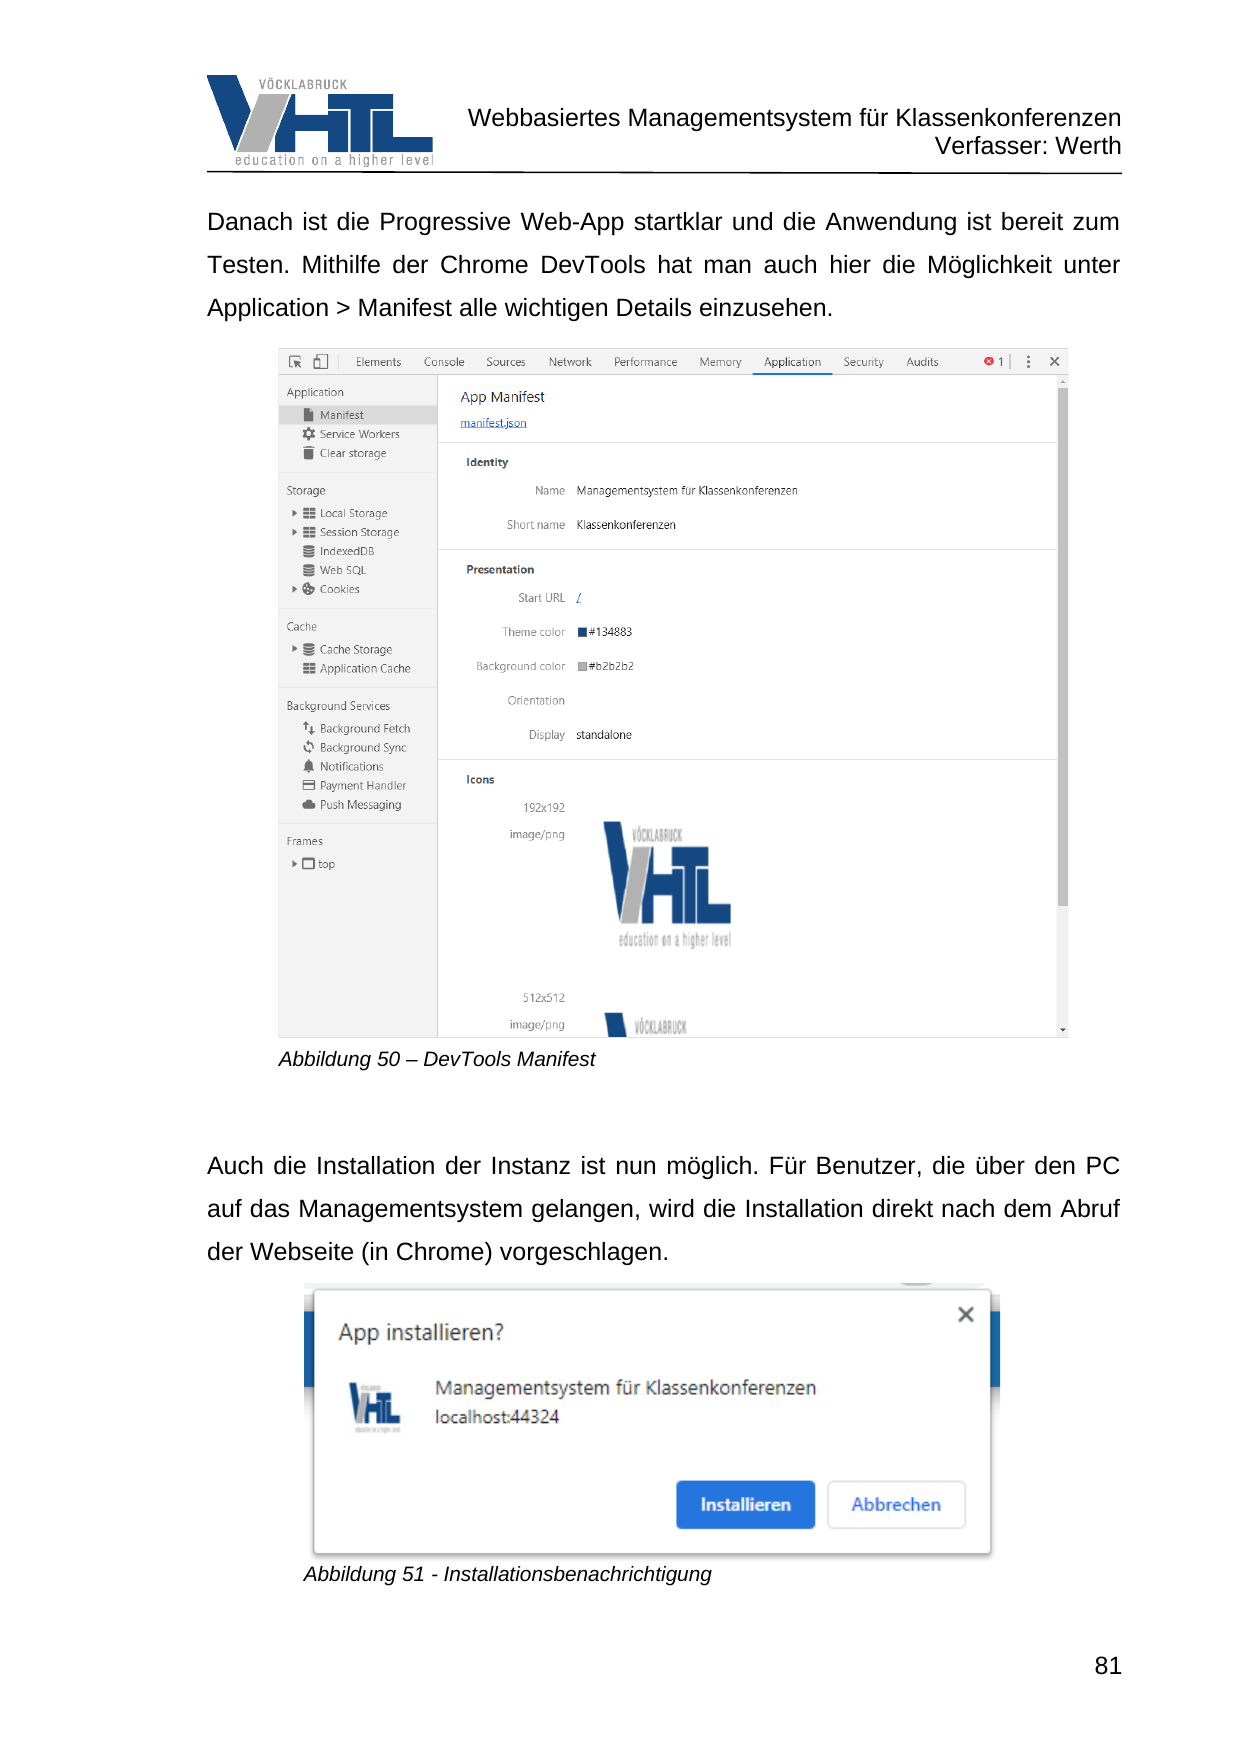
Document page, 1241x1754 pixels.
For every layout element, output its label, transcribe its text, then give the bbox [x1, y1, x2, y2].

text Auch die Installation der Instanz ist nun möglich. Für Benutzer, die über den PC auf das Managementsystem gelangen, wird die Installation direkt nach dem Abruf der Webseite (in Chrome) vorgeschlagen. [207, 1151, 1122, 1266]
picture [304, 1283, 1001, 1561]
picture [206, 75, 433, 167]
picture [278, 348, 1069, 1038]
text Danach ist die Progressive Web-App startklar und die Anwendung ist bereit zum Testen. Mithilfe der Chrome DevTools hat man auch hier die Möglichkeit unter Application > Manifest alle wichtigen Details einzusehen. [207, 207, 1122, 322]
